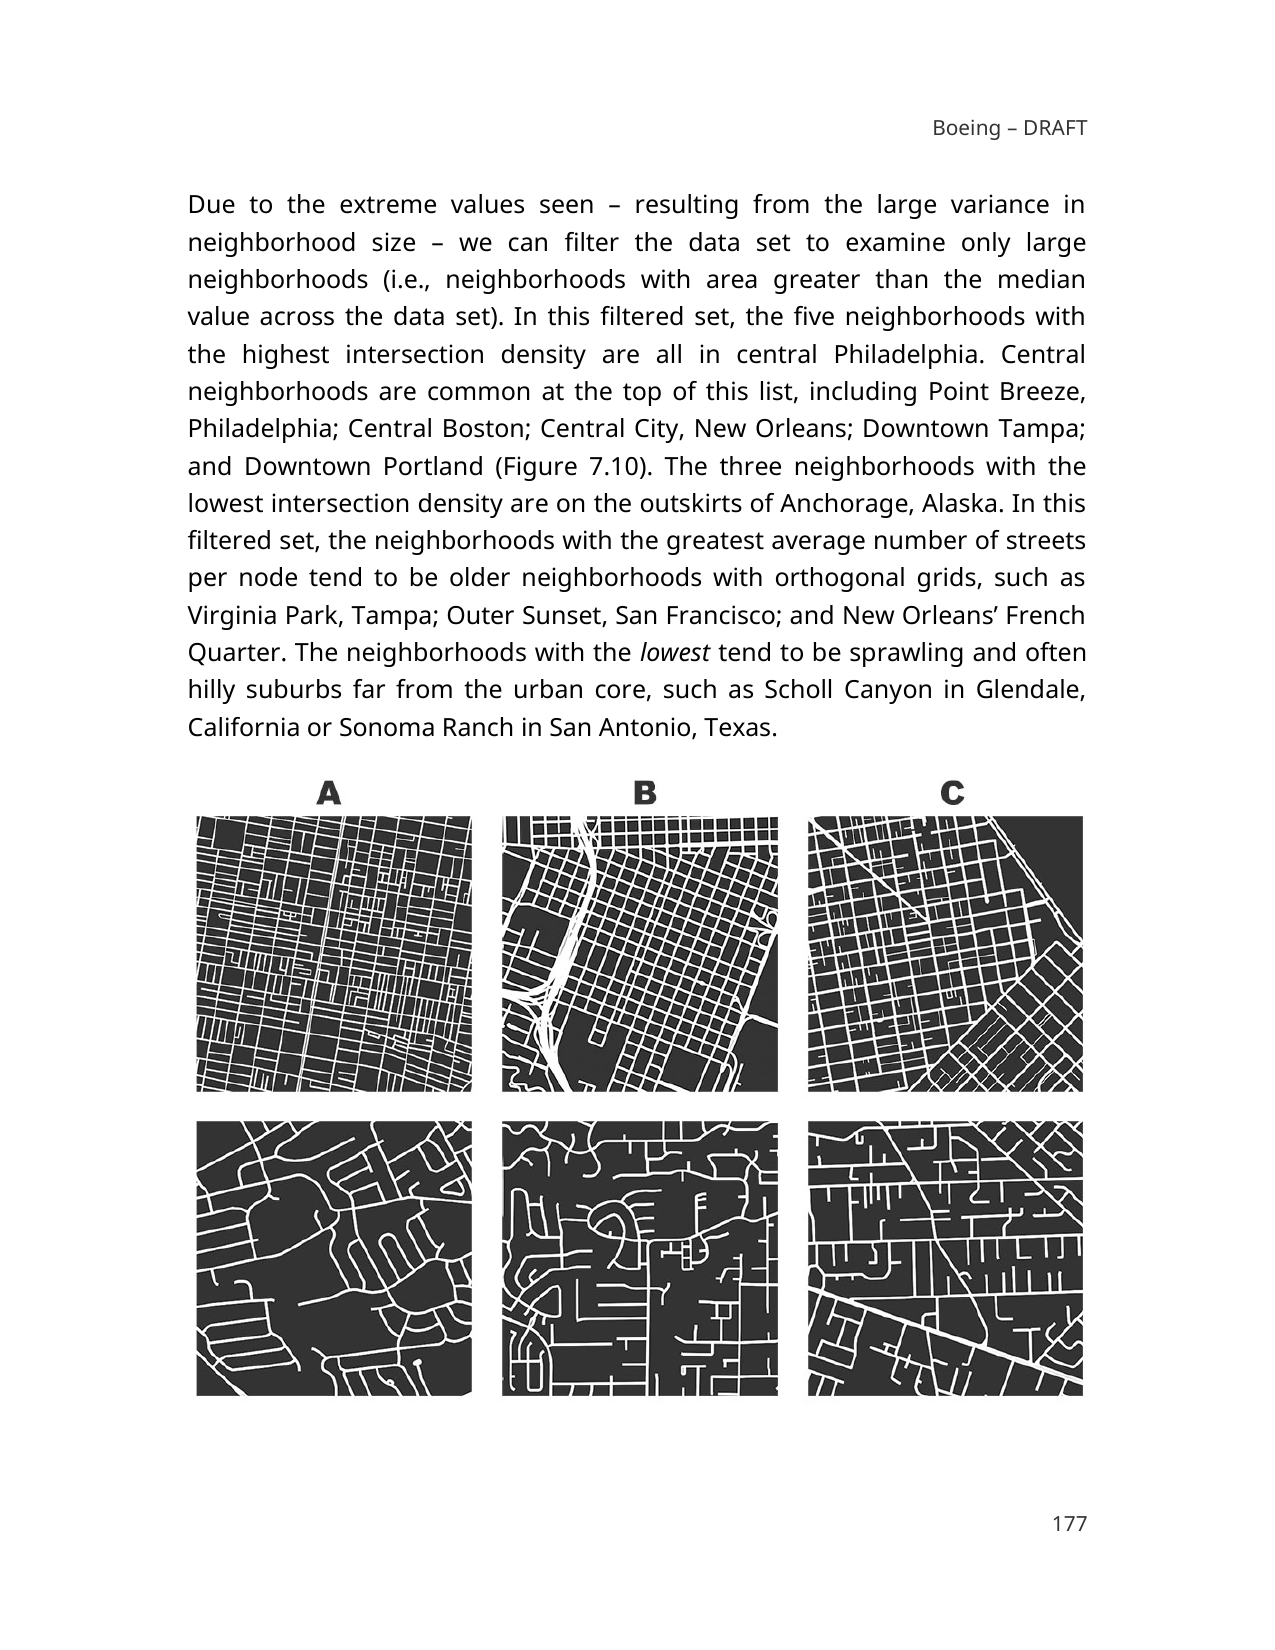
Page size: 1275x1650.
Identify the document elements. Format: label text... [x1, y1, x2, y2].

text Due to the extreme values seen – resulting from the large variance in neighborhood size – we can filter the data set to examine only large neighborhoods (i.e., neighborhoods with area greater than the median value across the data set). In this filtered set, the five neighborhoods with the highest intersection density are all in central Philadelphia. Central neighborhoods are common at the top of this list, including Point Breeze, Philadelphia; Central Boston; Central City, New Orleans; Downtown Tampa; and Downtown Portland (Figure 7.10). The three neighborhoods with the lowest intersection density are on the outskirts of Anchorage, Alaska. In this filtered set, the neighborhoods with the greatest average number of streets per node tend to be older neighborhoods with orthogonal grids, such as Virginia Park, Tampa; Outer Sunset, San Francisco; and New Orleans’ French Quarter. The neighborhoods with the lowest tend to be sprawling and often hilly suburbs far from the urban core, such as Scholl Canyon in Glendale, California or Sonoma Ranch in San Antonio, Texas. [187, 187, 1087, 743]
picture [187, 771, 1092, 1405]
